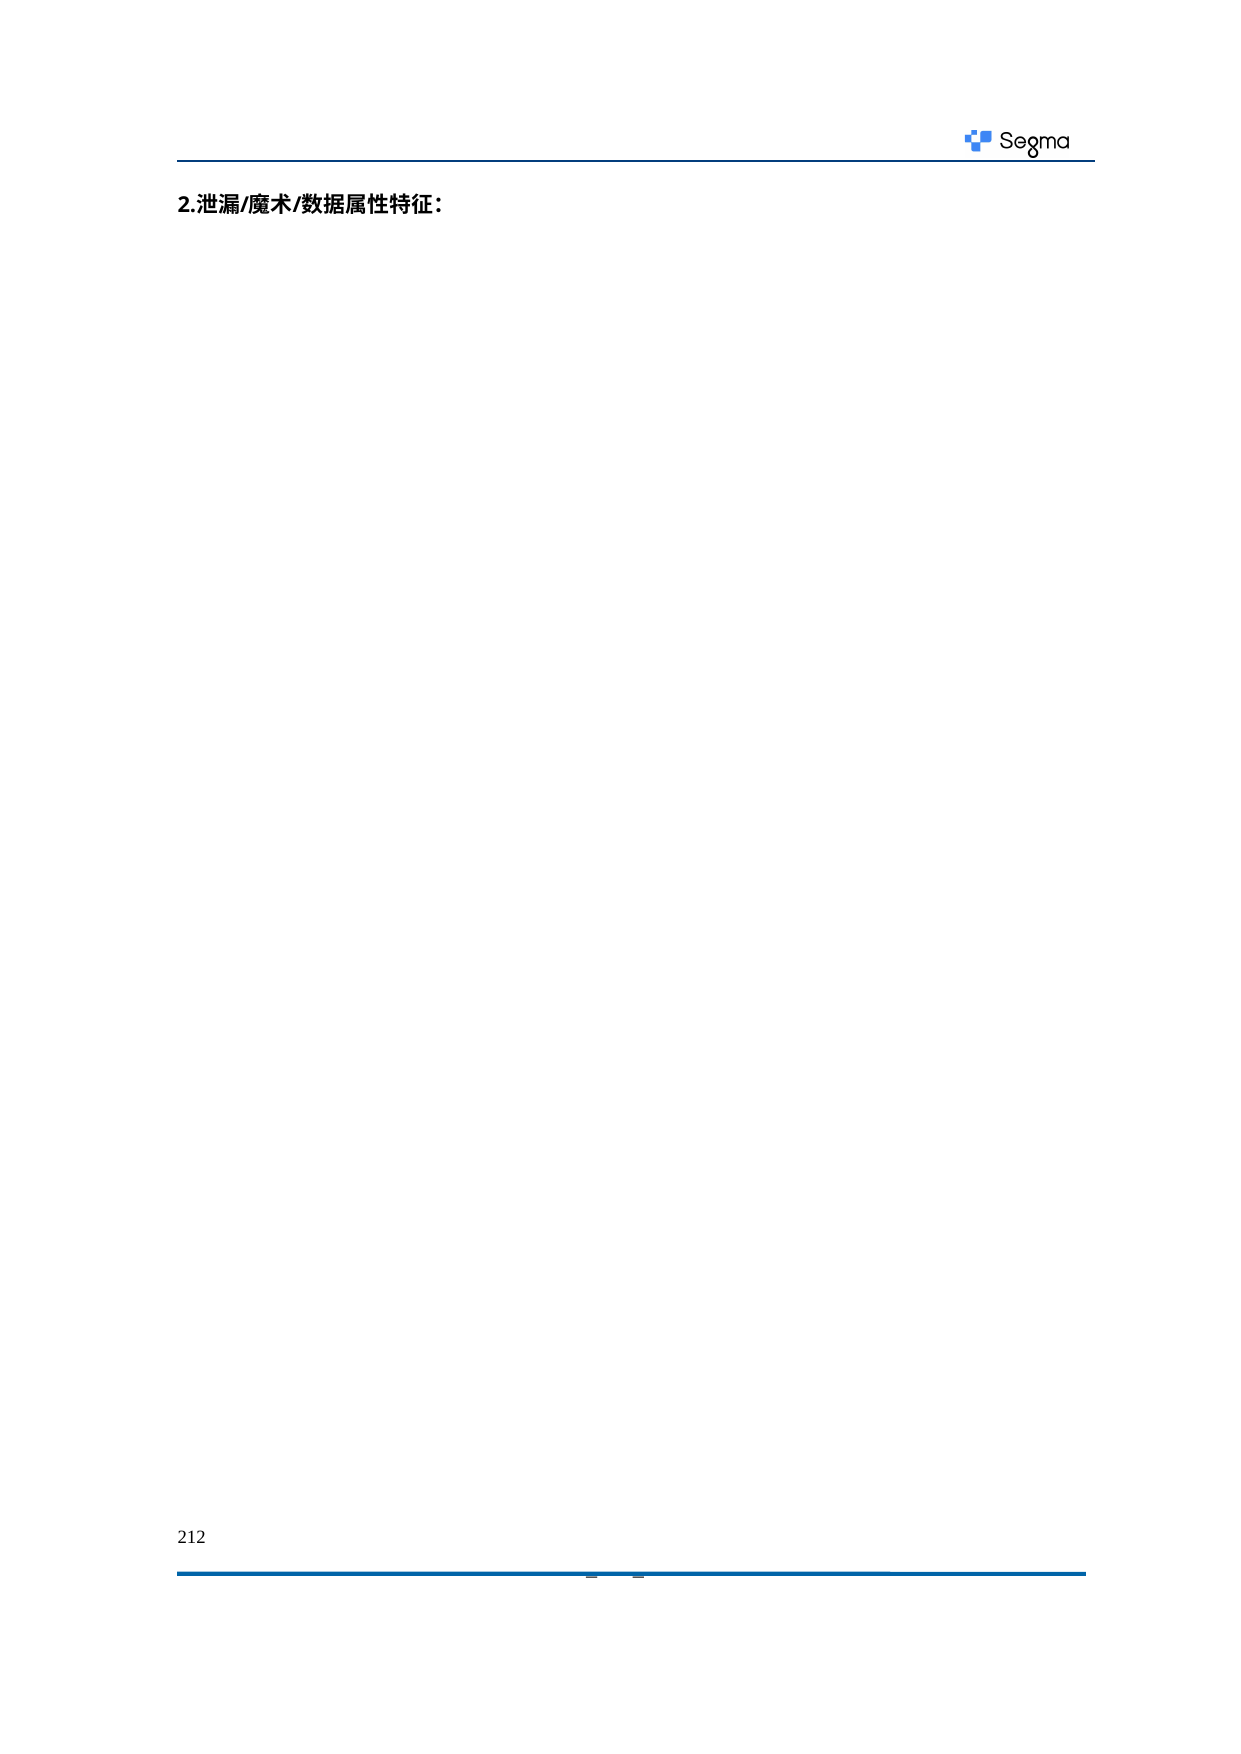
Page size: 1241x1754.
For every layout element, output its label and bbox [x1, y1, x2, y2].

picture [964, 130, 1069, 158]
